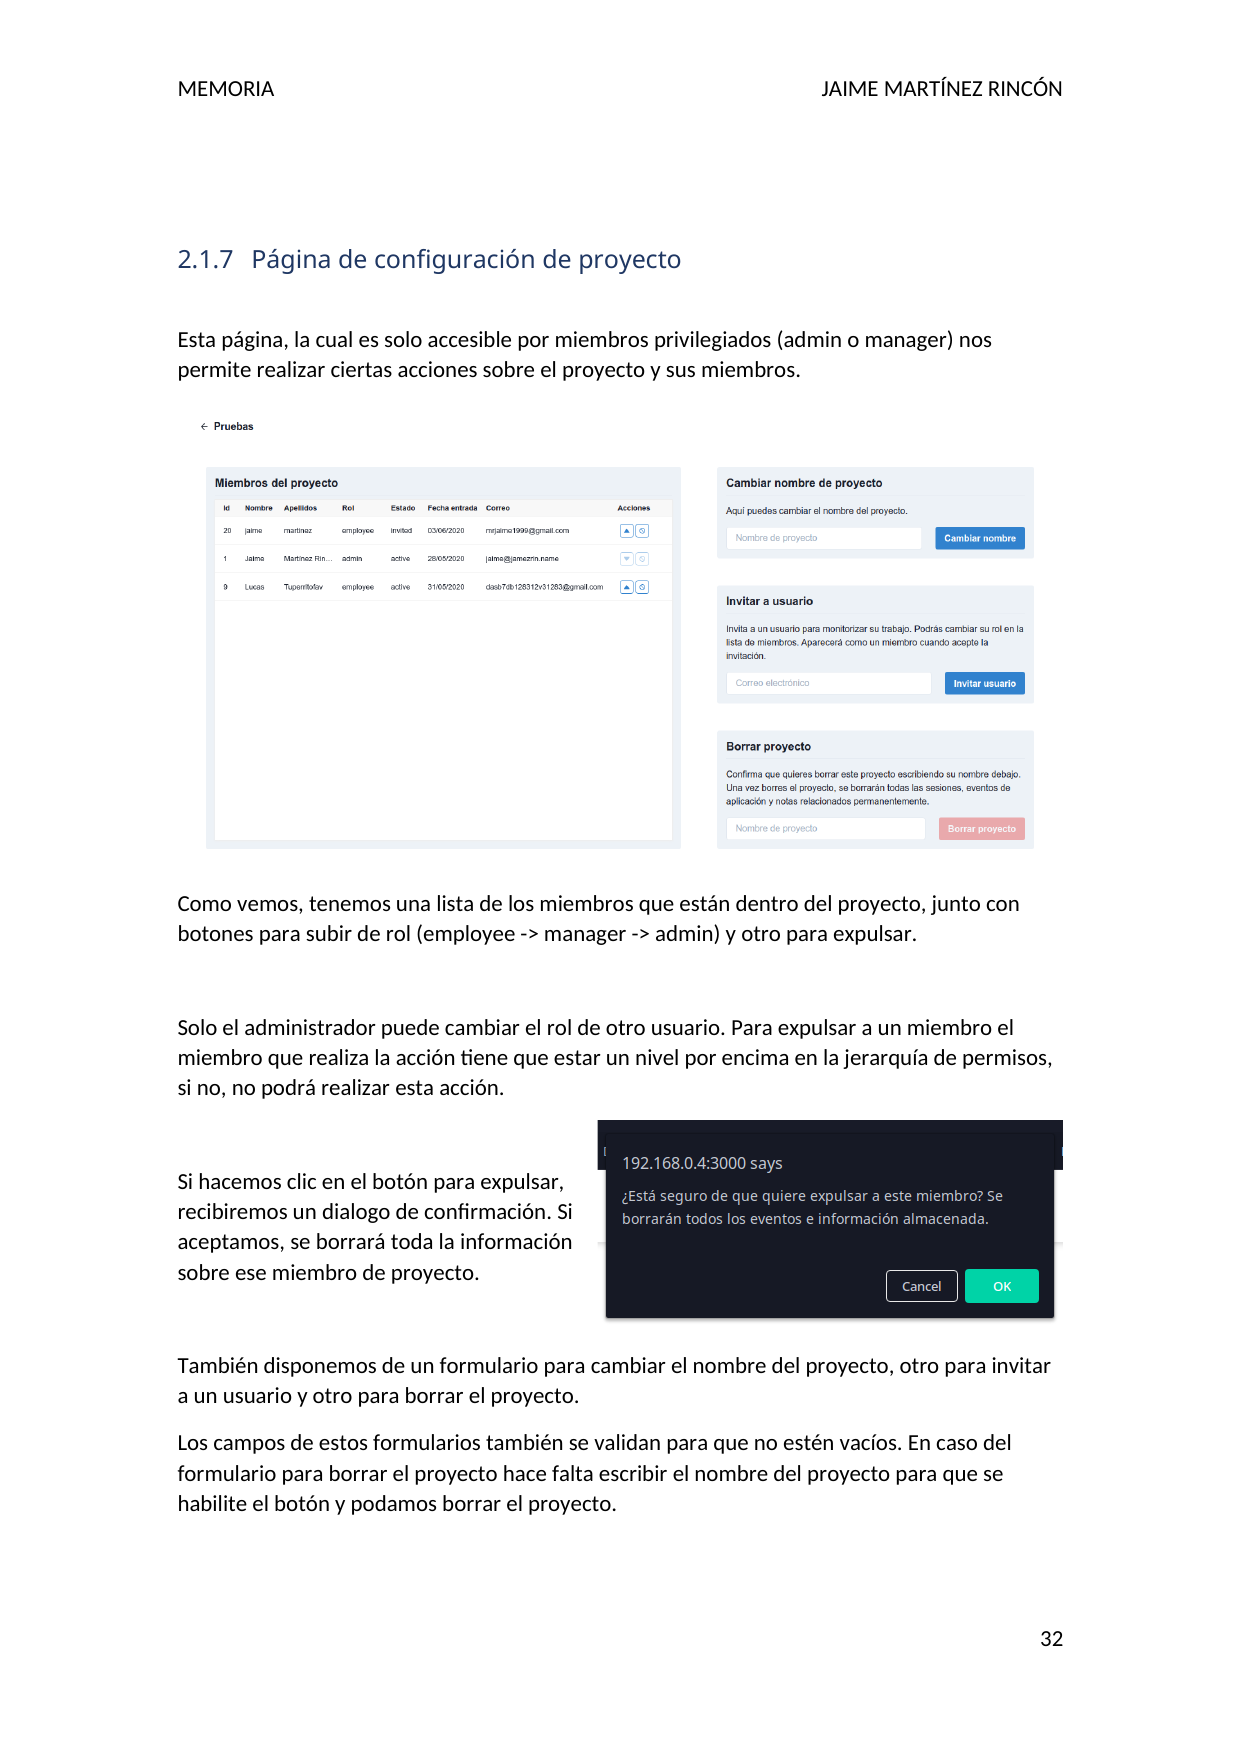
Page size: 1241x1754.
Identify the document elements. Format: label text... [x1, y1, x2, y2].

text Esta página, la cual es solo accesible por miembros privilegiados (admin o manager) nos permite realizar ciertas acciones sobre el proyecto y sus miembros. [177, 325, 1063, 383]
text Solo el administrador puede cambiar el rol de otro usuario. Para expulsar a un miembro el miembro que realiza la acción tiene que estar un nivel por encima en la jerarquía de permisos, si no, no podrá realizar esta acción. [177, 1013, 1063, 1101]
picture [177, 402, 1063, 870]
text Si hacemos clic en el botón para expulsar, recibiremos un dialogo de confirmación. Si aceptamos, se borrará toda la información sobre ese miembro de proyecto. [177, 1167, 597, 1286]
subtitle Página de configuración de proyecto [177, 241, 1063, 275]
text Como vemos, tenemos una lista de los miembros que están dentro del proyecto, junto con botones para subir de rol (employee -> manager -> admin) y otro para expulsar. [177, 889, 1063, 947]
text Los campos de estos formularios también se validan para que no estén vacíos. En caso del formulario para borrar el proyecto hace falta escribir el nombre del proyecto para que se habilite el botón y podamos borrar el proyecto. [177, 1428, 1063, 1517]
text También disponemos de un formulario para cambiar el nombre del proyecto, otro para invitar a un usuario y otro para borrar el proyecto. [177, 1351, 1063, 1409]
picture [597, 1120, 1063, 1333]
